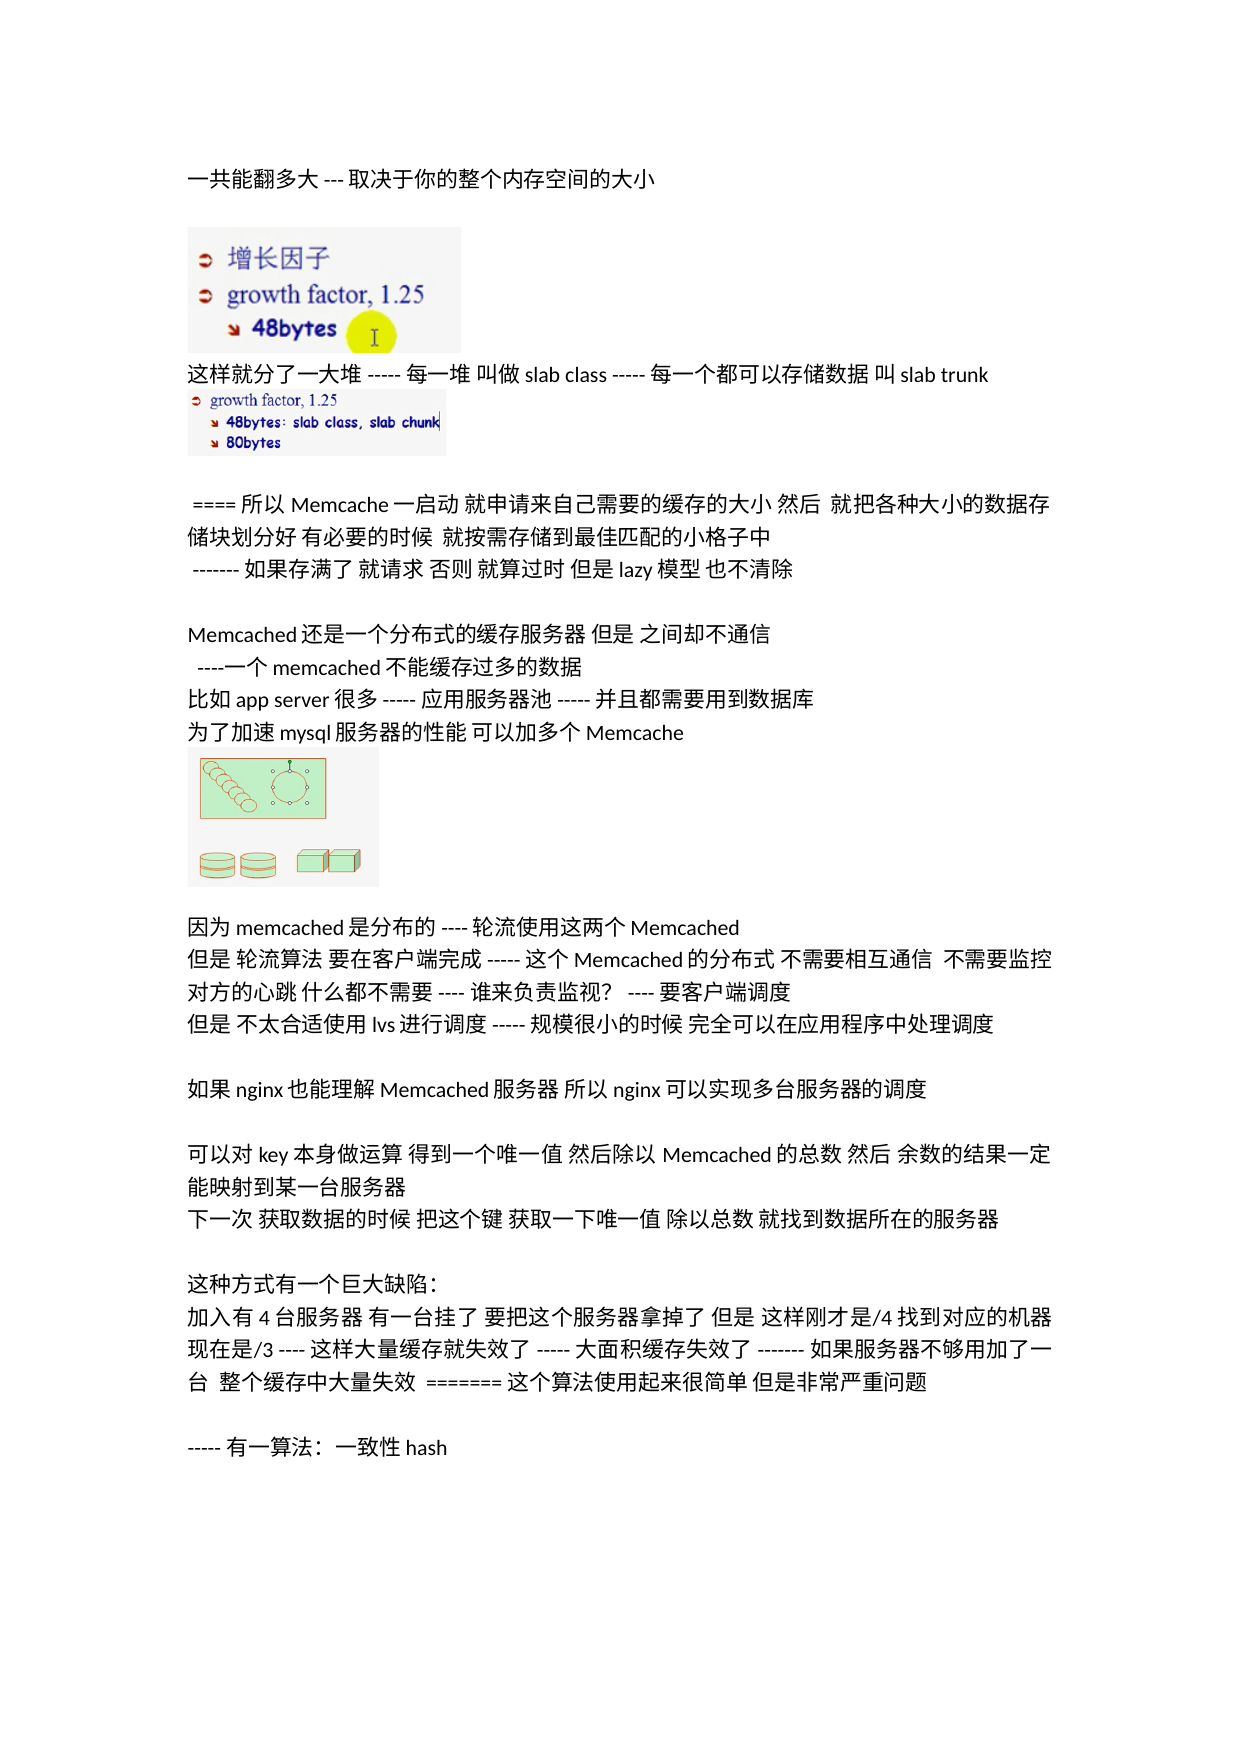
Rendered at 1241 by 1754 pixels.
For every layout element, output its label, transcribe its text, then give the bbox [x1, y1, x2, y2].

text Memcached还是一个分布式的缓存服务器 但是 之间却不通信 [187, 617, 1053, 649]
picture [187, 227, 462, 353]
text ==== 所以 Memcache一启动 就申请来自己需要的缓存的大小 然后 就把各种大小的数据存储块划分好 有必要的时候 就按需存储到最佳匹配的小格子中 [187, 487, 1053, 552]
text 可以对key本身做运算 得到一个唯一值 然后除以Memcached的总数 然后 余数的结果一定能映射到某一台服务器 [187, 1137, 1053, 1202]
text 一共能翻多大 --- 取决于你的整个内存空间的大小 [187, 162, 1053, 227]
text 但是 轮流算法 要在客户端完成 ----- 这个Memcached的分布式 不需要相互通信 不需要监控对方的心跳 什么都不需要 ---- 谁来负责监视？ ---- 要客户端调度 [187, 942, 1053, 1007]
text 这样就分了一大堆 ----- 每一堆 叫做slab class ----- 每一个都可以存储数据 叫slab trunk [187, 357, 1053, 389]
text 为了加速mysql服务器的性能 可以加多个Memcache [187, 714, 1053, 747]
picture [187, 747, 379, 887]
text 加入有4台服务器 有一台挂了 要把这个服务器拿掉了 但是 这样刚才是/4 找到对应的机器 现在是/3 ---- 这样大量缓存就失效了 ----- 大面积缓存失效了 ------- 如果服务器不够用加了一台 整个缓存中大量失效 ======= 这个算法使用起来很简单 但是非常严重问题 [187, 1299, 1053, 1397]
text ------- 如果存满了 就请求 否则 就算过时 但是 lazy模型 也不清除 [187, 552, 1053, 584]
text 但是 不太合适使用lvs进行调度 ----- 规模很小的时候 完全可以在应用程序中处理调度 [187, 1007, 1053, 1039]
text 下一次 获取数据的时候 把这个键 获取一下唯一值 除以总数 就找到数据所在的服务器 [187, 1202, 1053, 1234]
text ----一个memcached不能缓存过多的数据 [187, 649, 1053, 682]
text 比如app server很多 ----- 应用服务器池 ----- 并且都需要用到数据库 [187, 682, 1053, 714]
text 如果nginx也能理解Memcached服务器 所以 nginx可以实现多台服务器的调度 [187, 1072, 1053, 1104]
text 这种方式有一个巨大缺陷： [187, 1267, 1053, 1299]
picture [187, 389, 447, 456]
text 因为memcached是分布的 ---- 轮流使用这两个Memcached [187, 909, 1053, 942]
text ----- 有一算法：一致性hash [187, 1429, 1053, 1462]
